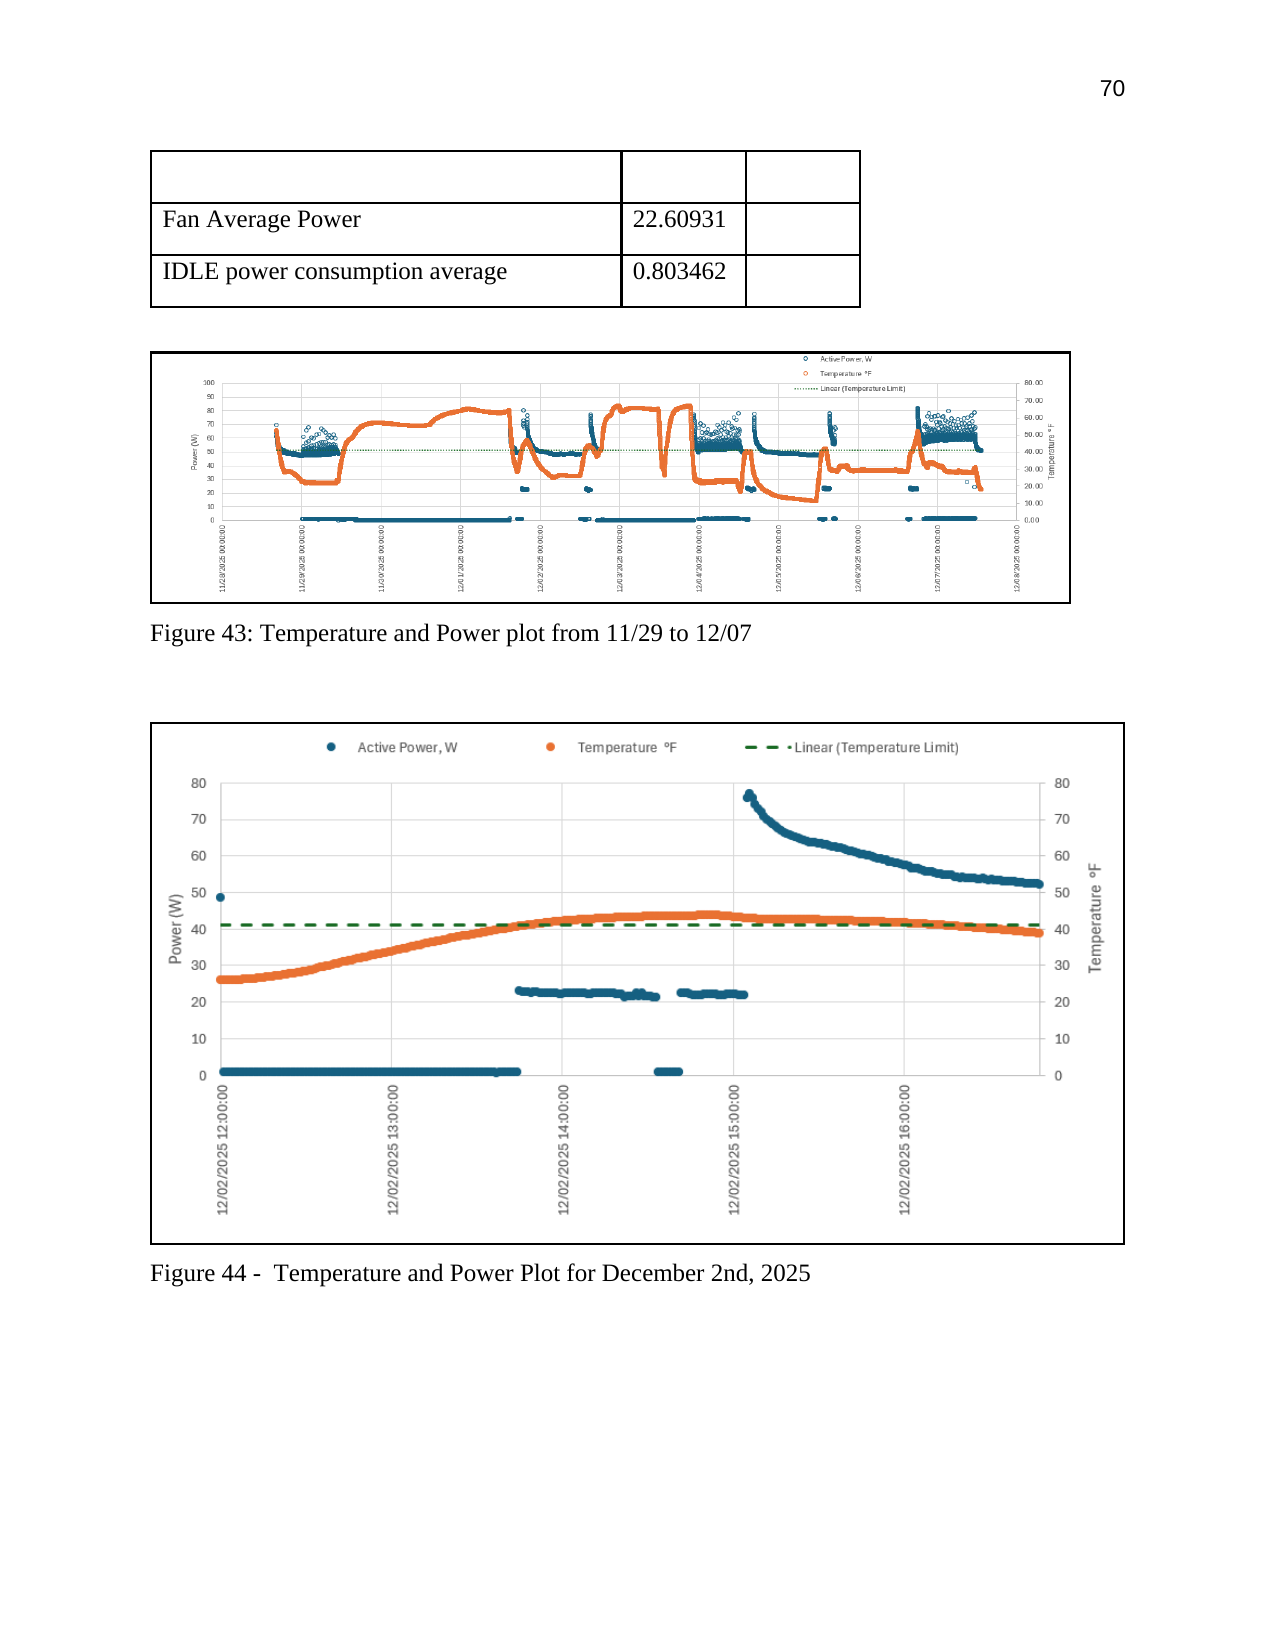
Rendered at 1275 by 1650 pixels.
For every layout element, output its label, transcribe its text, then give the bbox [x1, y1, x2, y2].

table_cell [747, 256, 859, 306]
table_cell 0.803462 [623, 256, 745, 306]
table_cell Fan Average Power [152, 204, 620, 254]
table_cell [747, 152, 859, 202]
table_cell IDLE power consumption average [152, 256, 620, 306]
table_cell [152, 152, 620, 202]
subtitle Figure 44 - Temperature and Power Plot for December 2nd, 2025 [150, 1258, 1125, 1287]
table_cell 22.60931 [623, 204, 745, 254]
picture [152, 724, 1123, 1243]
picture [152, 354, 1069, 602]
table_cell [747, 204, 859, 254]
table_cell [623, 152, 745, 202]
